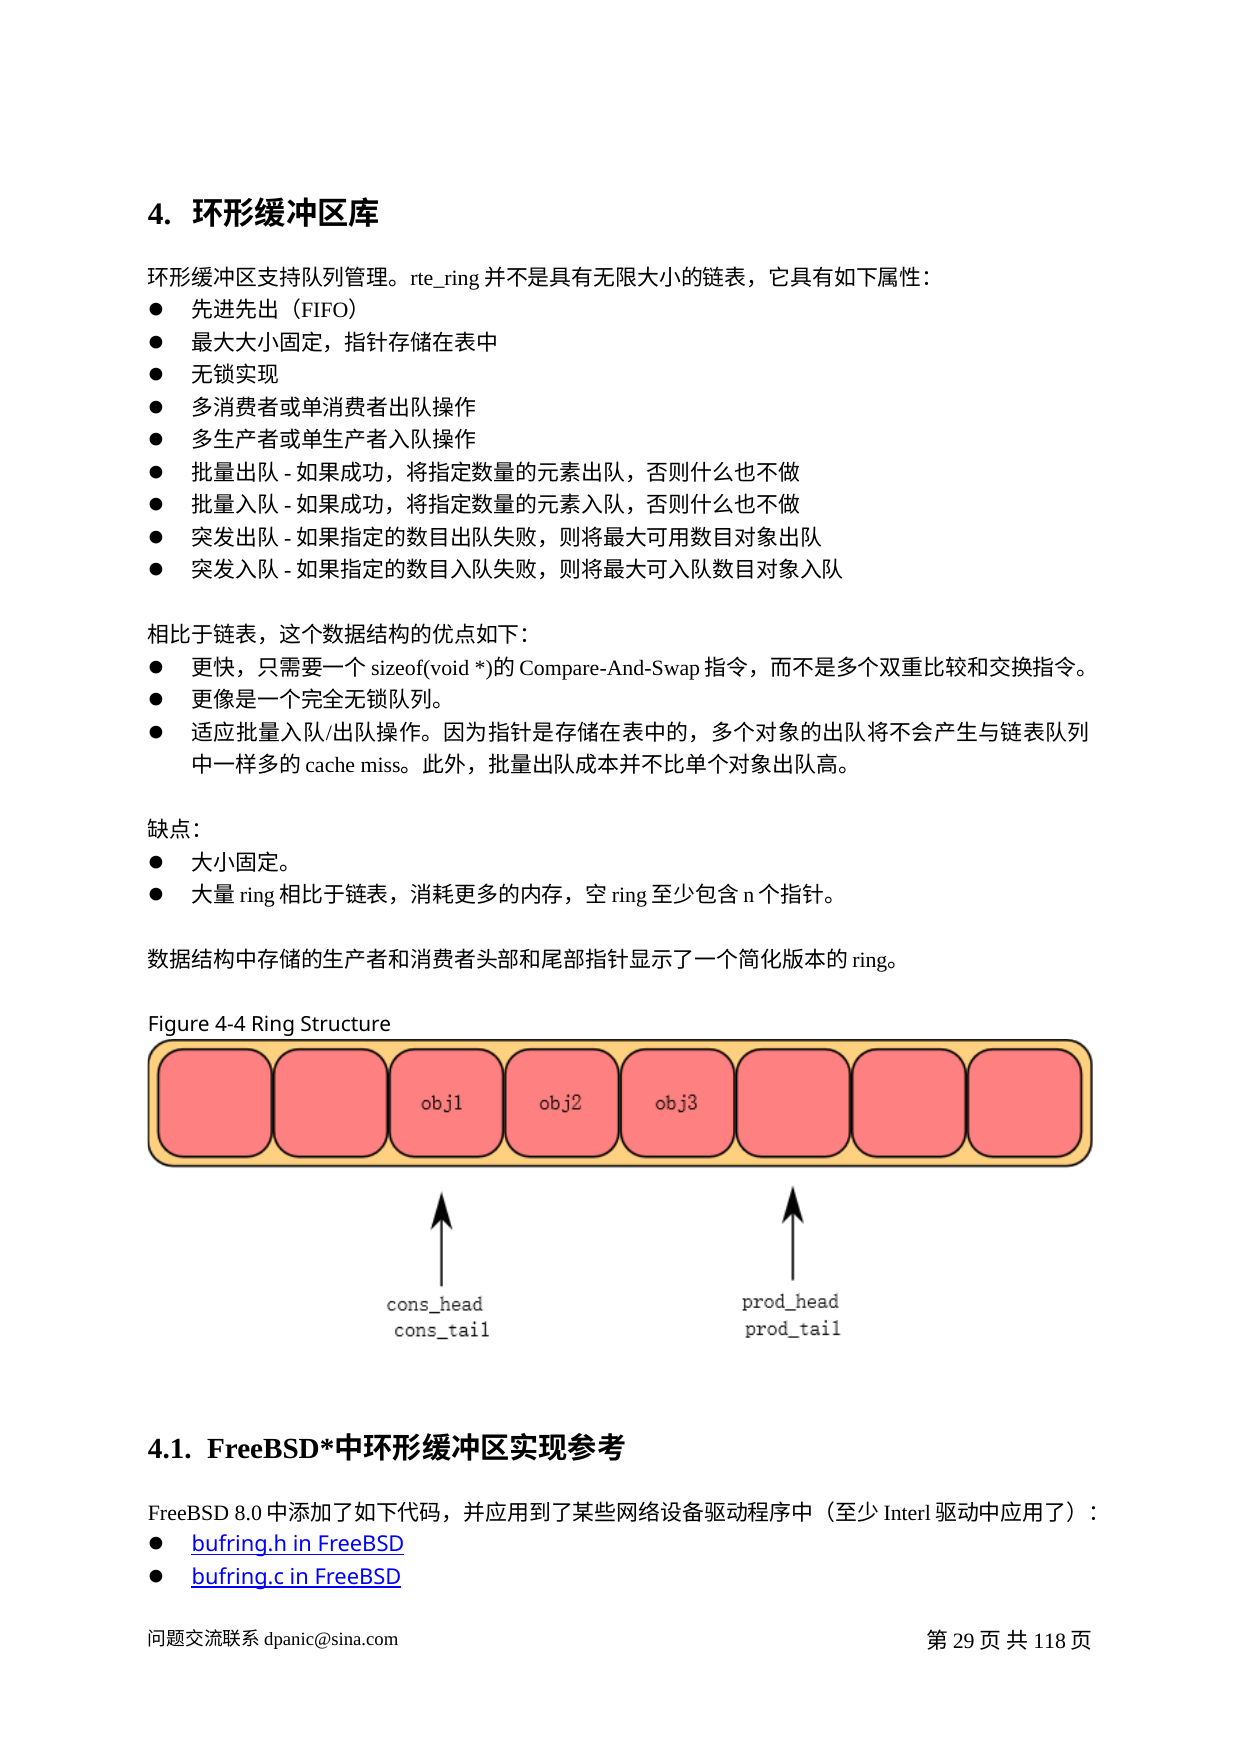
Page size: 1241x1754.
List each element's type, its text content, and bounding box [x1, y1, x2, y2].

list 先进先出（FIFO） [148, 292, 1092, 324]
list 更快，只需要一个sizeof(void *)的Compare-And-Swap指令，而不是多个双重比较和交换指令。 [148, 649, 1092, 682]
text 数据结构中存储的生产者和消费者头部和尾部指针显示了一个简化版本的ring。 [148, 942, 1092, 974]
list 无锁实现 [148, 357, 1092, 389]
list 多生产者或单生产者入队操作 [148, 422, 1092, 454]
list 突发入队 - 如果指定的数目入队失败，则将最大可入队数目对象入队 [148, 552, 1092, 584]
list 批量入队 - 如果成功，将指定数量的元素入队，否则什么也不做 [148, 487, 1092, 519]
list 多消费者或单消费者出队操作 [148, 389, 1092, 422]
list 批量出队 - 如果成功，将指定数量的元素出队，否则什么也不做 [148, 454, 1092, 487]
list bufring.h in FreeBSD [148, 1527, 1092, 1559]
text 缺点： [148, 812, 1092, 844]
list 大小固定。 [148, 844, 1092, 877]
text 环形缓冲区支持队列管理。rte_ring并不是具有无限大小的链表，它具有如下属性： [148, 259, 1092, 292]
subtitle FreeBSD*中环形缓冲区实现参考 [148, 1413, 1092, 1478]
text 相比于链表，这个数据结构的优点如下： [148, 617, 1092, 649]
subtitle 环形缓冲区库 [148, 178, 1092, 243]
list 大量ring相比于链表，消耗更多的内存，空ring至少包含n个指针。 [148, 877, 1092, 909]
list 更像是一个完全无锁队列。 [148, 682, 1092, 714]
list 突发出队 - 如果指定的数目出队失败，则将最大可用数目对象出队 [148, 519, 1092, 552]
list 适应批量入队/出队操作。因为指针是存储在表中的，多个对象的出队将不会产生与链表队列中一样多的cache miss。此外，批量出队成本并不比单个对象出队高。 [148, 714, 1092, 779]
list bufring.c in FreeBSD [148, 1559, 1092, 1592]
text FreeBSD 8.0中添加了如下代码，并应用到了某些网络设备驱动程序中（至少Interl驱动中应用了）： [148, 1494, 1092, 1527]
list 最大大小固定，指针存储在表中 [148, 324, 1092, 357]
picture [147, 1039, 1093, 1342]
